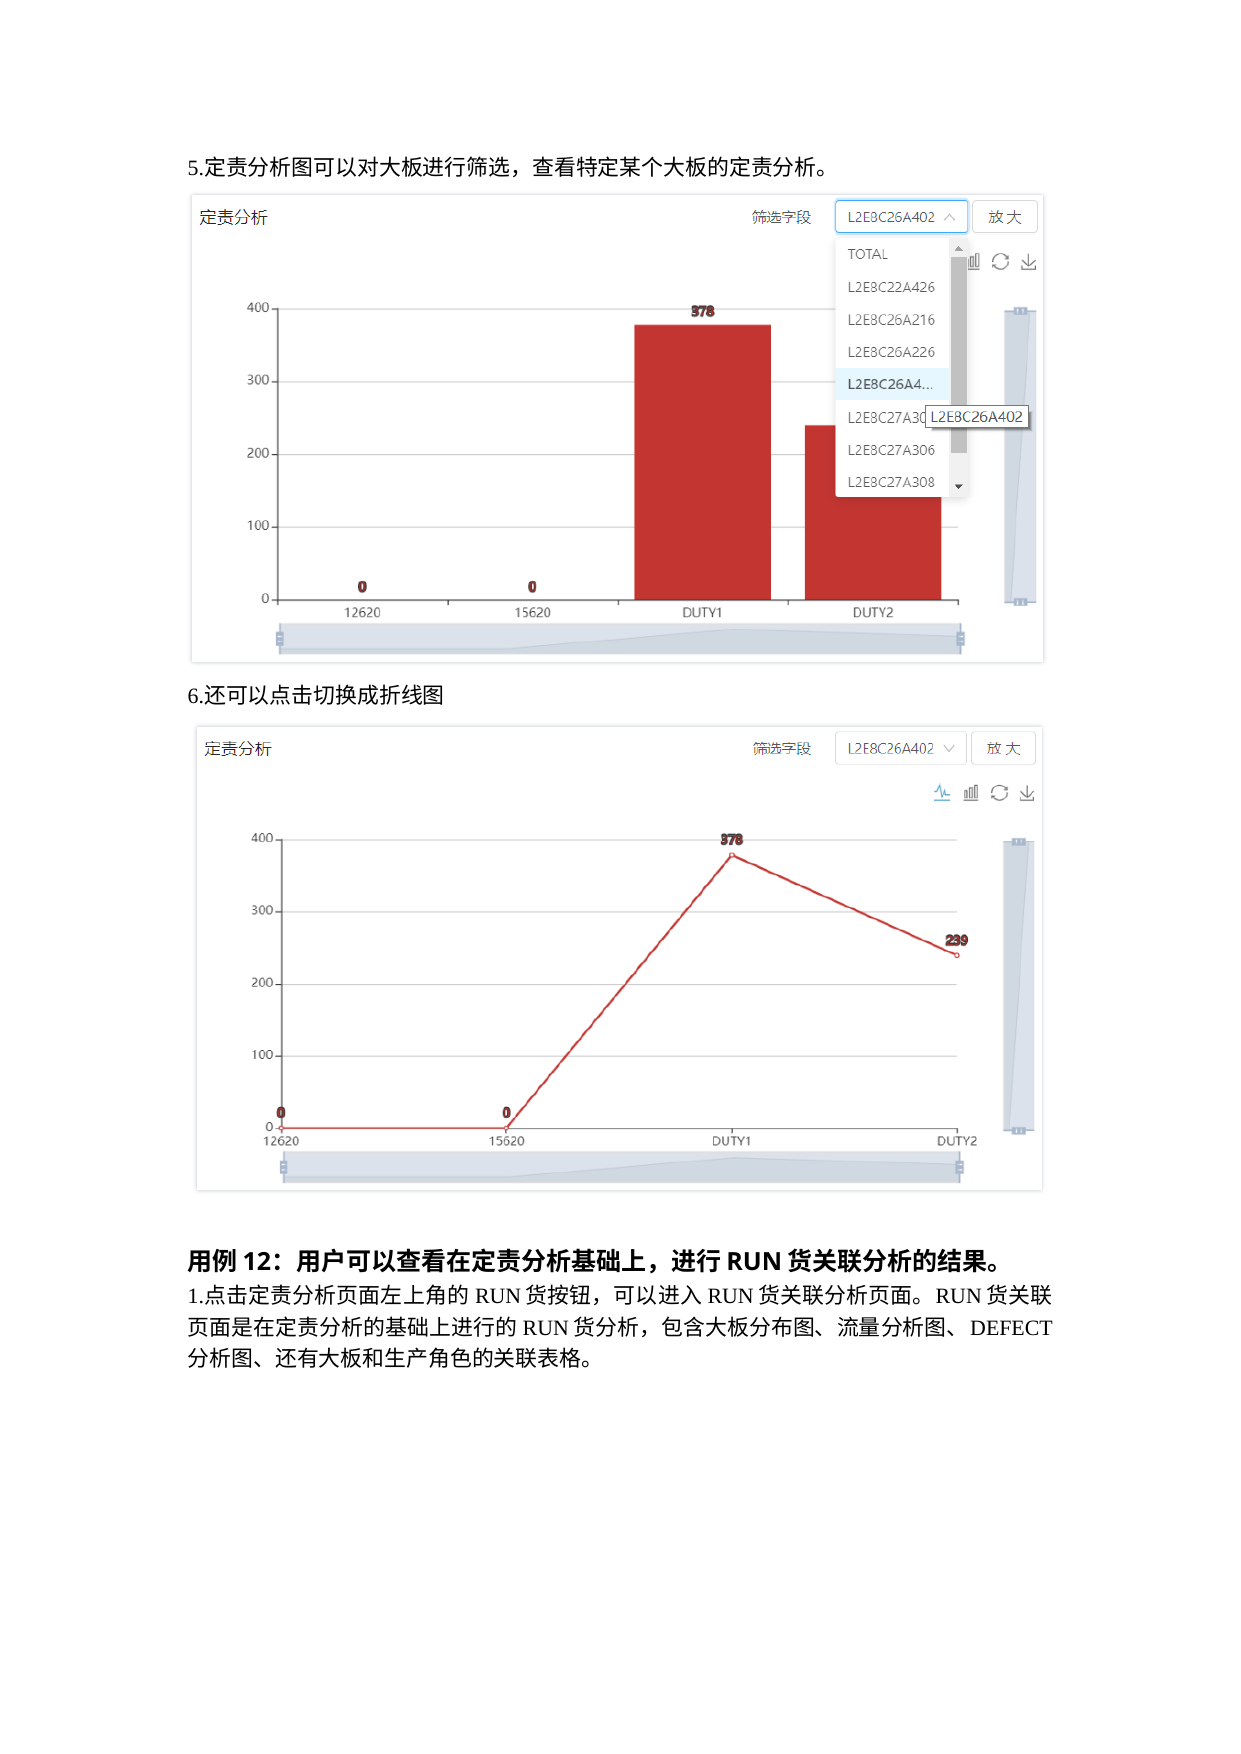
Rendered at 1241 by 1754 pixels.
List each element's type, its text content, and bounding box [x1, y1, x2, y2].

text 5.定责分析图可以对大板进行筛选，查看特定某个大板的定责分析。 [187, 150, 1053, 182]
text 用例12：用户可以查看在定责分析基础上，进行RUN货关联分析的结果。 [187, 1242, 1053, 1278]
picture [187, 709, 1053, 1217]
text 1.点击定责分析页面左上角的RUN货按钮，可以进入RUN货关联分析页面。RUN货关联页面是在定责分析的基础上进行的RUN货分析，包含大板分布图、流量分析图、DEFECT分析图、还有大板和生产角色的关联表格。 [187, 1278, 1053, 1373]
text 6.还可以点击切换成折线图 [187, 678, 1053, 709]
picture [187, 181, 1052, 678]
